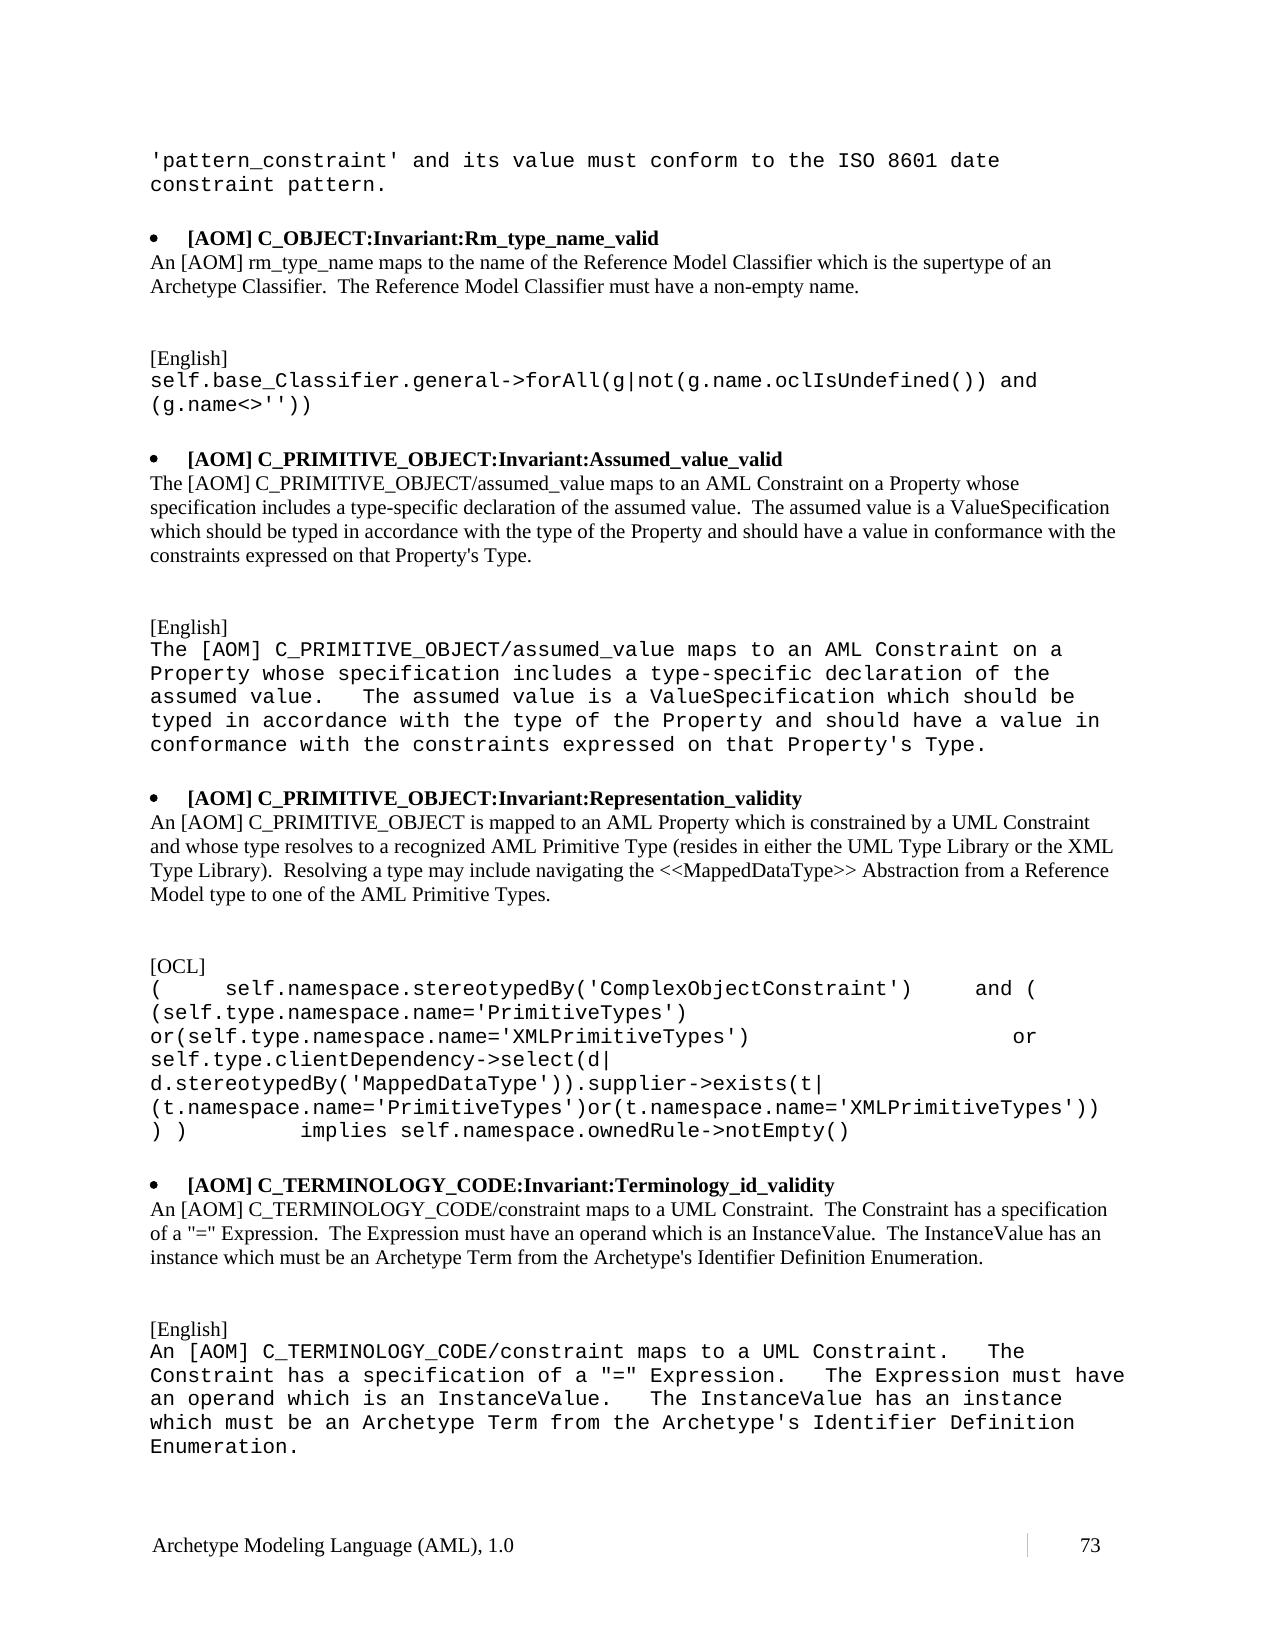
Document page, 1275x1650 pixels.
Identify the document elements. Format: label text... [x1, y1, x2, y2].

text ( self.namespace.stereotypedBy('ComplexObjectConstraint') and ( (self.type.namespace.name='PrimitiveTypes') or(self.type.namespace.name='XMLPrimitiveTypes') or self.type.clientDependency->select(d|d.stereotypedBy('MappedDataType')).supplier->exists(t|(t.namespace.name='PrimitiveTypes')or(t.namespace.name='XMLPrimitiveTypes')) ) ) implies self.namespace.ownedRule->notEmpty() [150, 978, 1125, 1144]
list [AOM] C_PRIMITIVE_OBJECT:Invariant:Assumed_value_valid [150, 446, 1125, 471]
text An [AOM] C_TERMINOLOGY_CODE/constraint maps to a UML Constraint. The Constraint has a specification of a "=" Expression. The Expression must have an operand which is an InstanceValue. The InstanceValue has an instance which must be an Archetype Term from the Archetype's Identifier Definition Enumeration. [150, 1197, 1125, 1269]
text [English] [150, 1317, 1125, 1341]
text The [AOM] C_PRIMITIVE_OBJECT/assumed_value maps to an AML Constraint on a Property whose specification includes a type-specific declaration of the assumed value. The assumed value is a ValueSpecification which should be typed in accordance with the type of the Property and should have a value in conformance with the constraints expressed on that Property's Type. [150, 471, 1125, 567]
text [English] [150, 615, 1125, 639]
list [AOM] C_PRIMITIVE_OBJECT:Invariant:Representation_validity [150, 786, 1125, 810]
text [OCL] [150, 954, 1125, 978]
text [150, 150, 1125, 197]
list [AOM] C_TERMINOLOGY_CODE:Invariant:Terminology_id_validity [150, 1173, 1125, 1197]
list [AOM] C_OBJECT:Invariant:Rm_type_name_valid [150, 226, 1125, 250]
text The [AOM] C_PRIMITIVE_OBJECT/assumed_value maps to an AML Constraint on a Property whose specification includes a type-specific declaration of the assumed value. The assumed value is a ValueSpecification which should be typed in accordance with the type of the Property and should have a value in conformance with the constraints expressed on that Property's Type. [150, 639, 1125, 757]
text [English] [150, 346, 1125, 370]
text An [AOM] C_PRIMITIVE_OBJECT is mapped to an AML Property which is constrained by a UML Constraint and whose type resolves to a recognized AML Primitive Type (resides in either the UML Type Library or the XML Type Library). Resolving a type may include navigating the <<MappedDataType>> Abstraction from a Reference Model type to one of the AML Primitive Types. [150, 810, 1125, 906]
text An [AOM] C_TERMINOLOGY_CODE/constraint maps to a UML Constraint. The Constraint has a specification of a "=" Expression. The Expression must have an operand which is an InstanceValue. The InstanceValue has an instance which must be an Archetype Term from the Archetype's Identifier Definition Enumeration. [150, 1341, 1125, 1459]
text An [AOM] rm_type_name maps to the name of the Reference Model Classifier which is the supertype of an Archetype Classifier. The Reference Model Classifier must have a non-empty name. [150, 250, 1125, 298]
text self.base_Classifier.general->forAll(g|not(g.name.oclIsUndefined()) and (g.name<>'')) [150, 370, 1125, 418]
